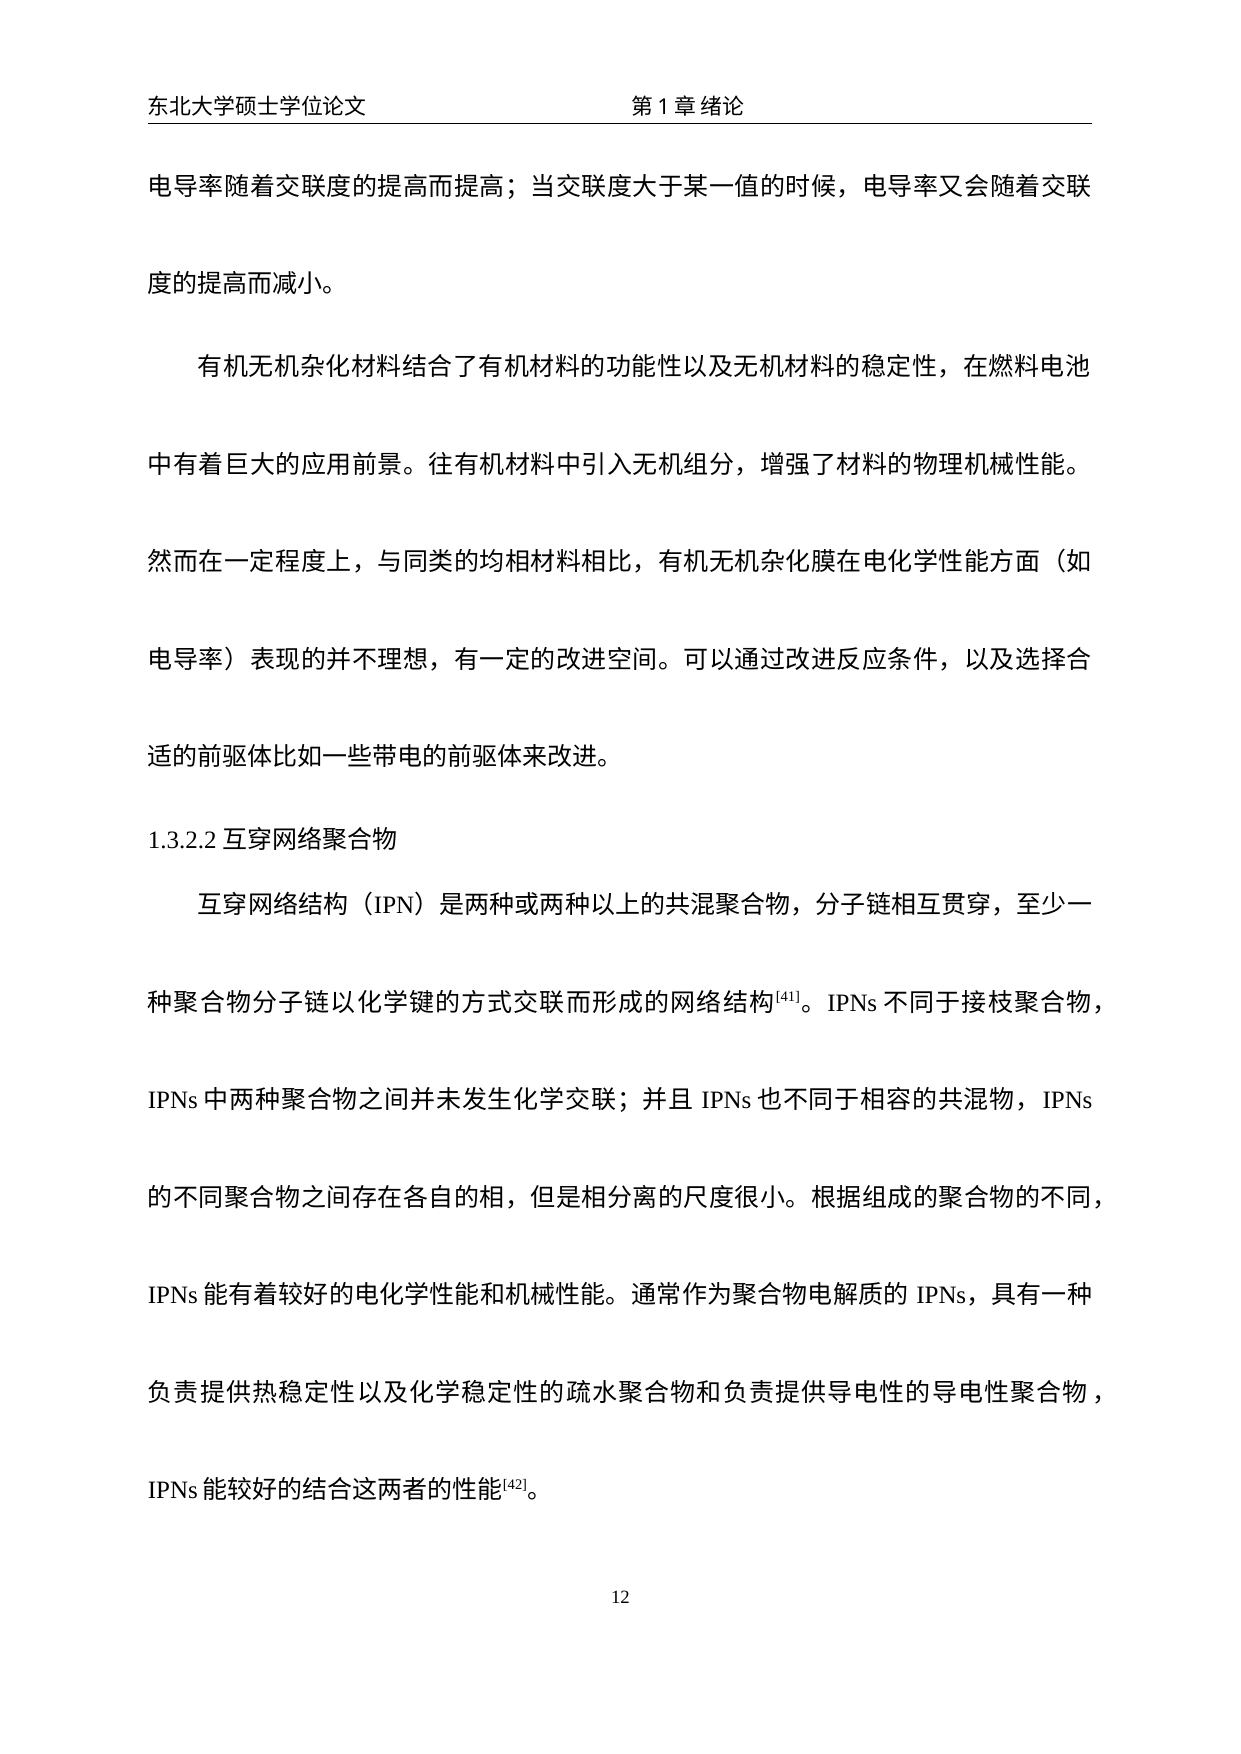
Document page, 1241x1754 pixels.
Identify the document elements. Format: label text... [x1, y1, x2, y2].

subtitle 1.3.2.2 互穿网络聚合物 [148, 806, 1092, 871]
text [148, 152, 1092, 314]
text 互穿网络结构（IPN）是两种或两种以上的共混聚合物，分子链相互贯穿，至少一种聚合物分子链以化学键的方式交联而形成的网络结构[41]。IPNs不同于接枝聚合物，IPNs中两种聚合物之间并未发生化学交联；并且IPNs也不同于相容的共混物，IPNs的不同聚合物之间存在各自的相，但是相分离的尺度很小。根据组成的聚合物的不同，IPNs能有着较好的电化学性能和机械性能。通常作为聚合物电解质的IPNs，具有一种负责提供热稳定性以及化学稳定性的疏水聚合物和负责提供导电性的导电性聚合物，IPNs能较好的结合这两者的性能[42]。 [148, 871, 1092, 1521]
text 有机无机杂化材料结合了有机材料的功能性以及无机材料的稳定性，在燃料电池中有着巨大的应用前景。往有机材料中引入无机组分，增强了材料的物理机械性能。然而在一定程度上，与同类的均相材料相比，有机无机杂化膜在电化学性能方面（如电导率）表现的并不理想，有一定的改进空间。可以通过改进反应条件，以及选择合适的前驱体比如一些带电的前驱体来改进。 [148, 332, 1092, 787]
